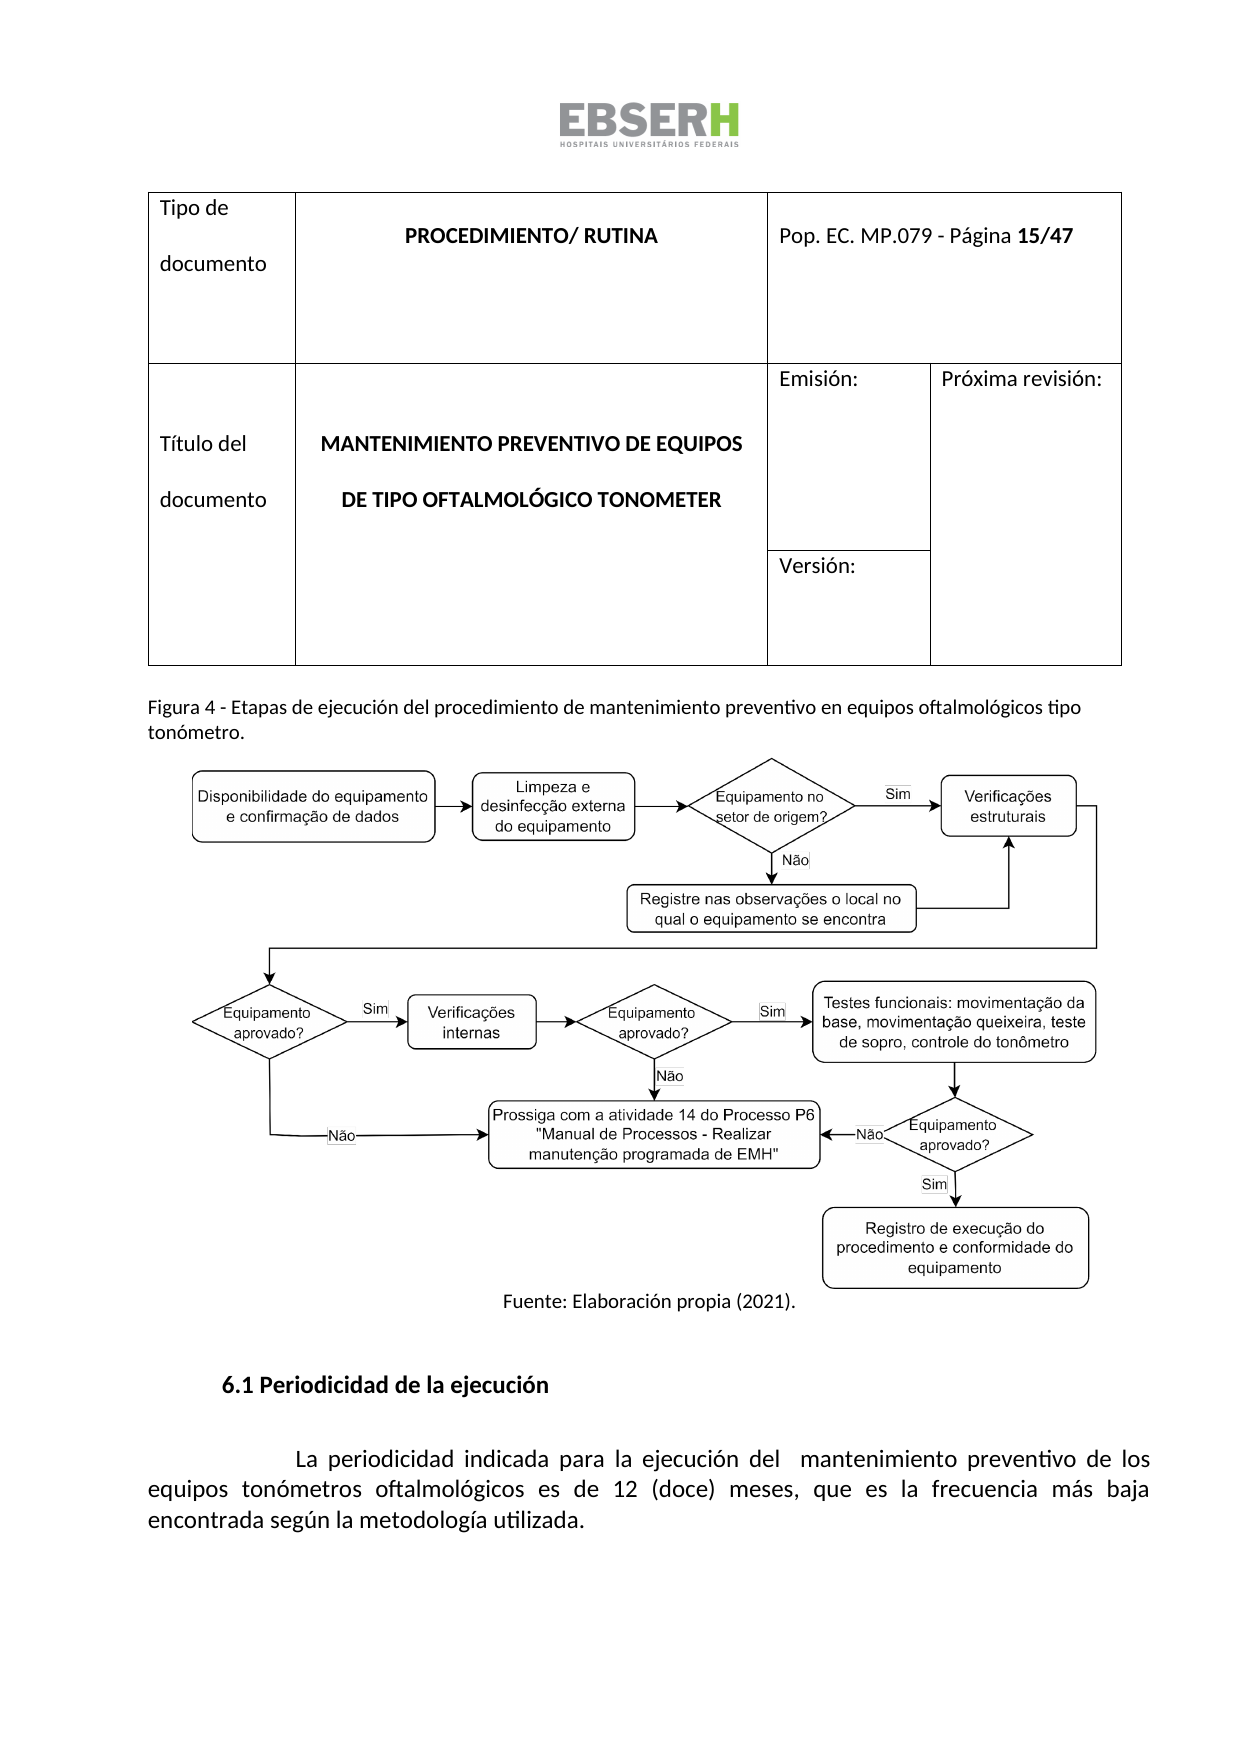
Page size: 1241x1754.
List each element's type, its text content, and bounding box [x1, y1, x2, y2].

picture [192, 757, 1108, 1289]
picture [558, 101, 741, 147]
text Figura 4 - Etapas de ejecución del procedimiento de mantenimiento preventivo en equipos oftalmológicos tipo tonómetro. [148, 694, 1152, 745]
text La periodicidad indicada para la ejecución del mantenimiento preventivo de los equipos tonómetros oftalmológicos es de 12 (doce) meses, que es la frecuencia más baja encontrada según la metodología utilizada. [148, 1443, 1152, 1535]
text Fuente: Elaboración propia (2021). [148, 1289, 1152, 1314]
subtitle 6.1 Periodicidad de la ejecución [148, 1369, 1152, 1400]
